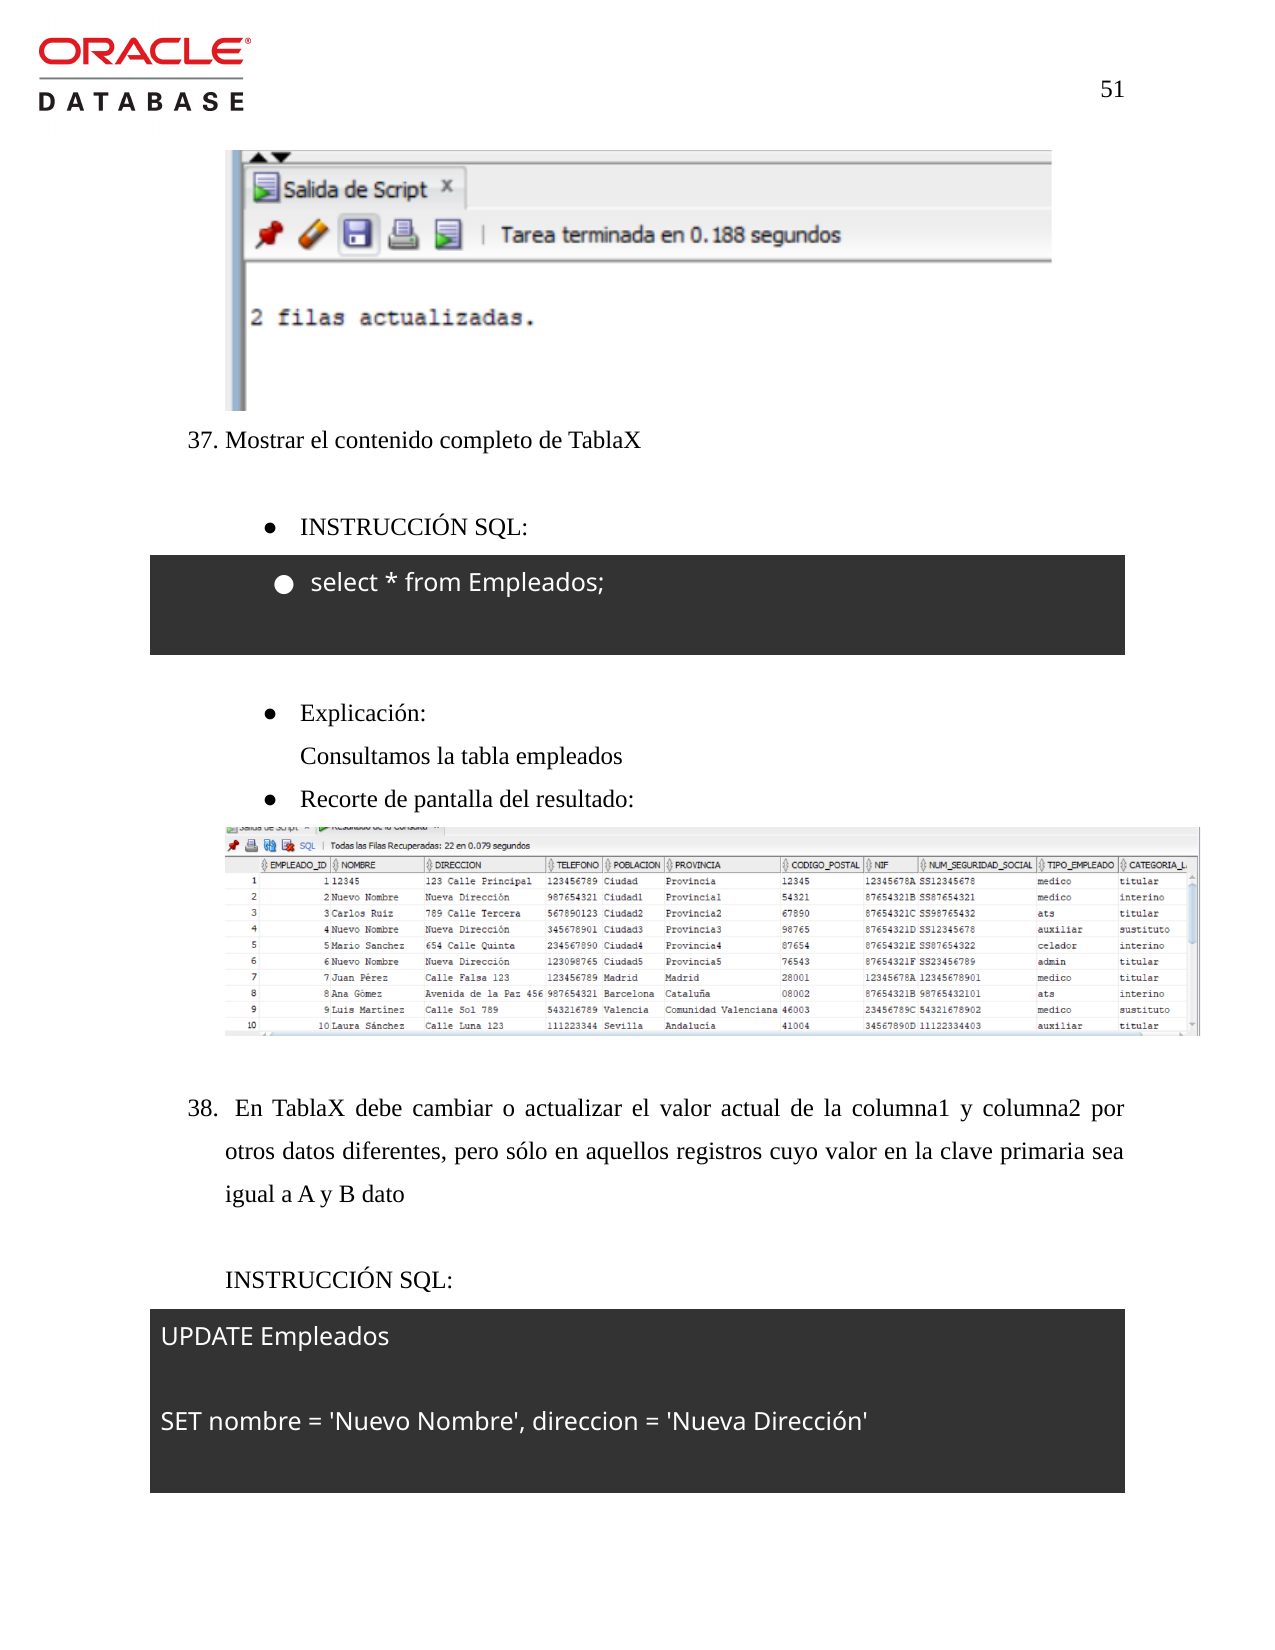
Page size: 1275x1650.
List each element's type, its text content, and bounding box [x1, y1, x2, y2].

table_header select * from Empleados; [150, 555, 1125, 655]
list En TablaX debe cambiar o actualizar el valor actual de la columna1 y columna2 por otros datos diferentes, pero sólo en aquellos registros cuyo valor en la clave primaria sea igual a A y B dato [187, 1093, 1125, 1208]
table_header UPDATE Empleados SET nombre = 'Nuevo Nombre', direccion = 'Nueva Dirección' WHERE empleado_id IN (4, 6); [150, 1309, 1125, 1493]
list Mostrar el contenido completo de TablaX [187, 425, 1125, 454]
picture [225, 827, 1200, 1036]
text Consultamos la tabla empleados [300, 741, 1125, 770]
text INSTRUCCIÓN SQL: [225, 1265, 1125, 1294]
picture [26, 10, 264, 139]
list INSTRUCCIÓN SQL: [262, 512, 1125, 540]
list Explicación: [262, 698, 1125, 727]
picture [225, 150, 1052, 411]
list Recorte de pantalla del resultado: [262, 784, 1125, 813]
